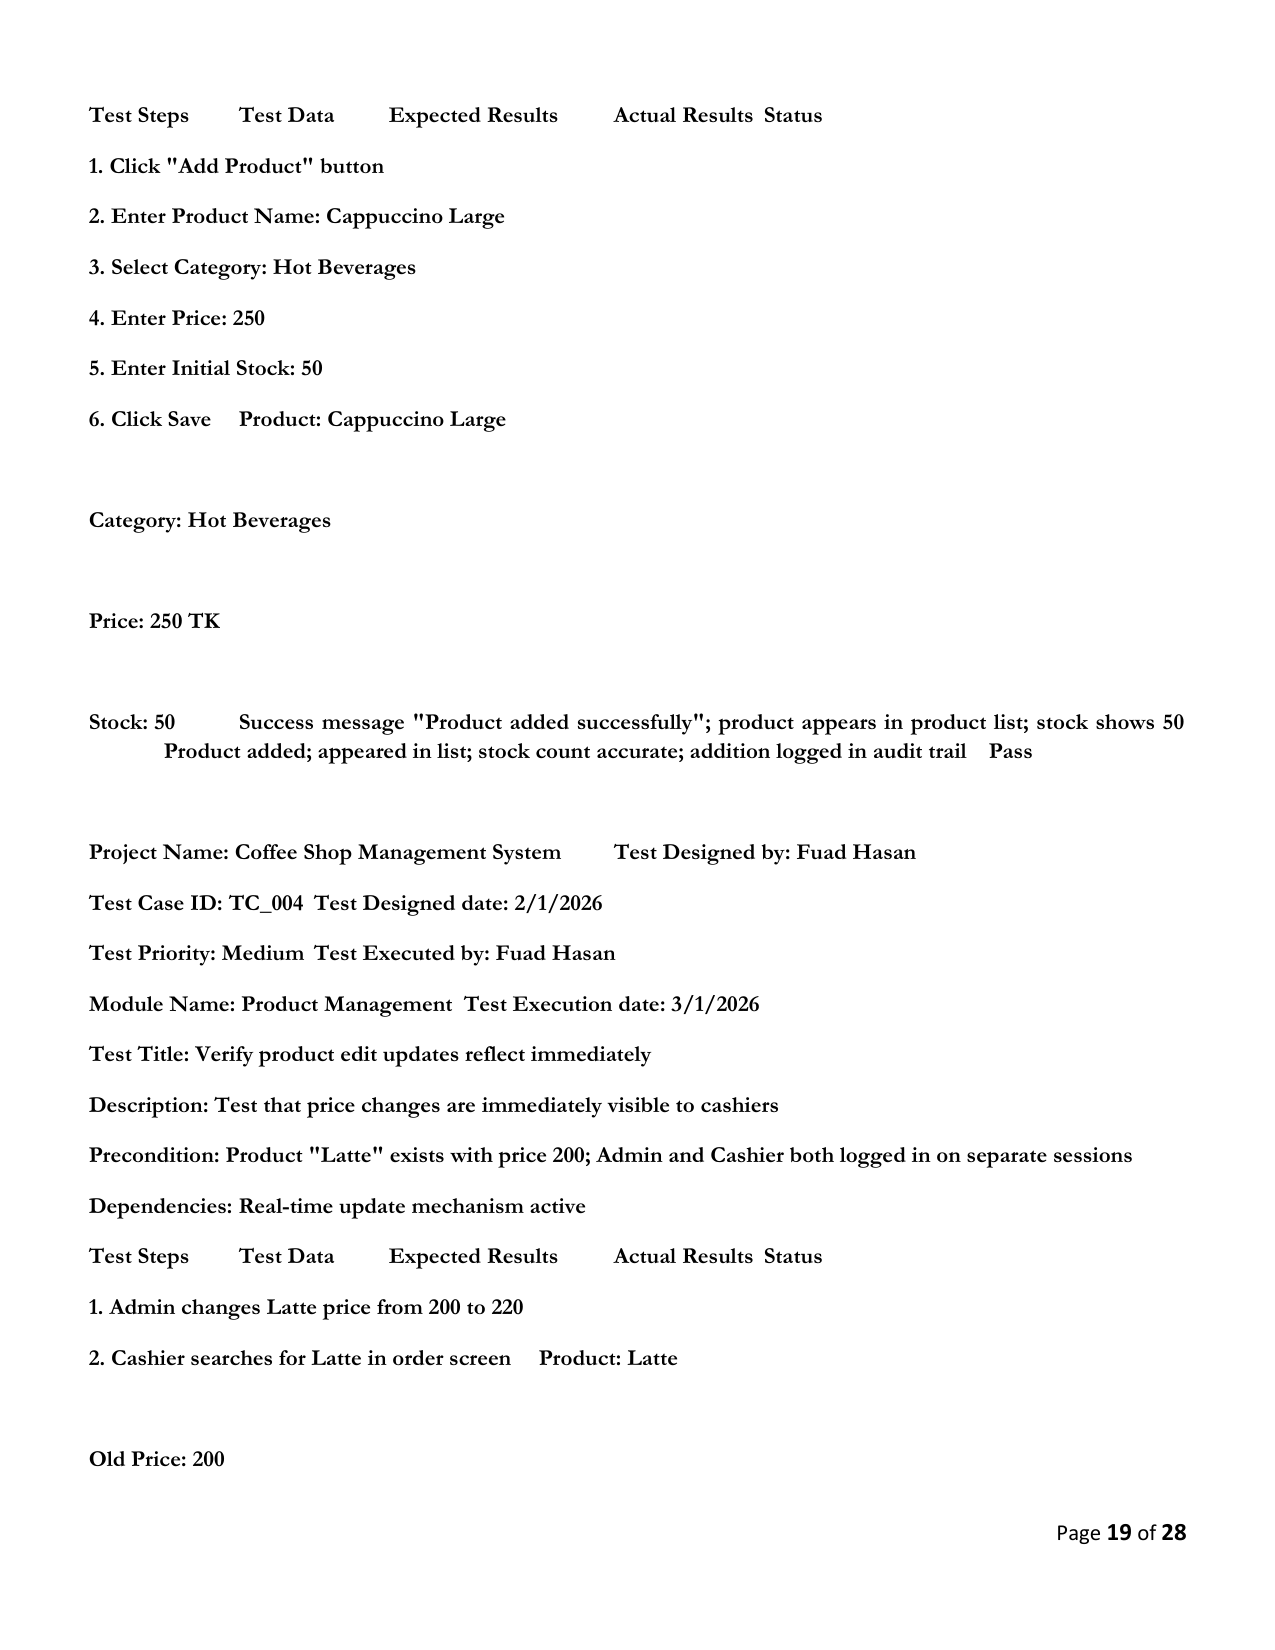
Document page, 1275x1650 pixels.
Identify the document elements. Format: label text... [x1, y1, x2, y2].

text Test Title: Verify product edit updates reflect immediately [88, 1042, 1186, 1068]
text Test Steps Test Data Expected Results Actual Results Status [88, 1244, 1186, 1270]
text Test Priority: Medium Test Executed by: Fuad Hasan [88, 941, 1186, 967]
text Price: 250 TK [88, 608, 1186, 634]
text 1. Click "Add Product" button [88, 153, 1186, 179]
text 5. Enter Initial Stock: 50 [88, 356, 1186, 381]
text Test Case ID: TC_004 Test Designed date: 2/1/2026 [88, 891, 1186, 916]
text 6. Click Save Product: Cappuccino Large [88, 406, 1186, 432]
text Stock: 50 Success message "Product added successfully"; product appears in product list; stock shows 50 Product added; appeared in list; stock count accurate; addition logged in audit trail Pass [88, 709, 1186, 765]
text Test Steps Test Data Expected Results Actual Results Status [88, 103, 1186, 129]
text Module Name: Product Management Test Execution date: 3/1/2026 [88, 992, 1186, 1017]
text 4. Enter Price: 250 [88, 305, 1186, 331]
text Dependencies: Real-time update mechanism active [88, 1194, 1186, 1219]
text 2. Cashier searches for Latte in order screen Product: Latte [88, 1345, 1186, 1371]
text Category: Hot Beverages [88, 507, 1186, 533]
text 2. Enter Product Name: Cappuccino Large [88, 204, 1186, 230]
text 1. Admin changes Latte price from 200 to 220 [88, 1295, 1186, 1321]
text Project Name: Coffee Shop Management System Test Designed by: Fuad Hasan [88, 840, 1186, 866]
text Precondition: Product "Latte" exists with price 200; Admin and Cashier both logged in on separate sessions [88, 1143, 1186, 1169]
text Description: Test that price changes are immediately visible to cashiers [88, 1093, 1186, 1118]
text 3. Select Category: Hot Beverages [88, 254, 1186, 280]
text Old Price: 200 [88, 1446, 1186, 1472]
